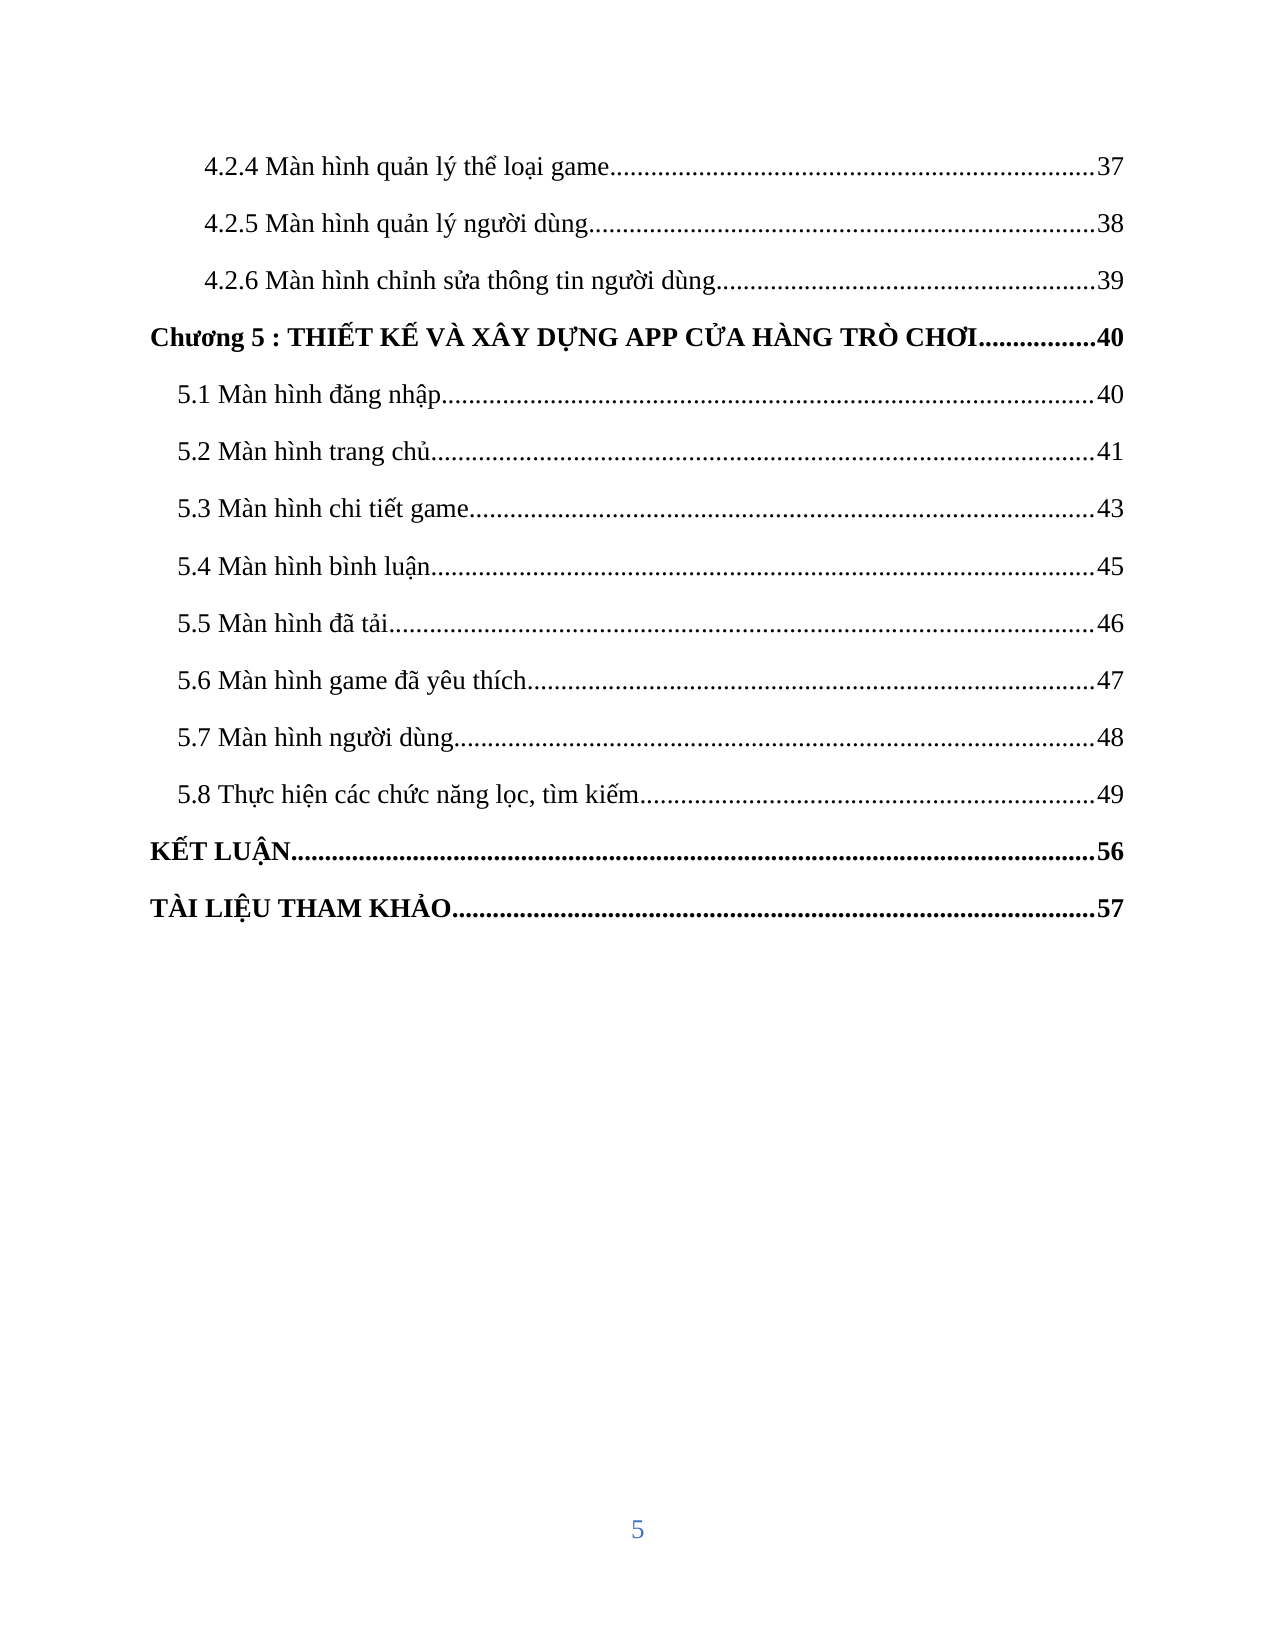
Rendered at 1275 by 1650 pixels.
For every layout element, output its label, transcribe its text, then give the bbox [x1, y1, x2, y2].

text 5.2 Màn hình trang chủ 41 [177, 435, 1125, 467]
text 5.5 Màn hình đã tải 46 [177, 607, 1125, 638]
text 5.7 Màn hình người dùng 48 [177, 721, 1125, 752]
text TÀI LIỆU THAM KHẢO 57 [150, 892, 1125, 923]
text 5.3 Màn hình chi tiết game 43 [177, 492, 1125, 524]
text 5.6 Màn hình game đã yêu thích 47 [177, 664, 1125, 695]
text 4.2.4 Màn hình quản lý thể loại game 37 [204, 150, 1125, 181]
text 4.2.6 Màn hình chỉnh sửa thông tin người dùng 39 [204, 264, 1125, 295]
text 5.1 Màn hình đăng nhập 40 [177, 378, 1125, 409]
text 5.4 Màn hình bình luận 45 [177, 549, 1125, 581]
text KẾT LUẬN 56 [150, 835, 1125, 866]
text 4.2.5 Màn hình quản lý người dùng 38 [204, 207, 1125, 238]
text 5.8 Thực hiện các chức năng lọc, tìm kiếm 49 [177, 778, 1125, 809]
text Chương 5 : THIẾT KẾ VÀ XÂY DỰNG APP CỬA HÀNG TRÒ CHƠI 40 [150, 321, 1125, 352]
